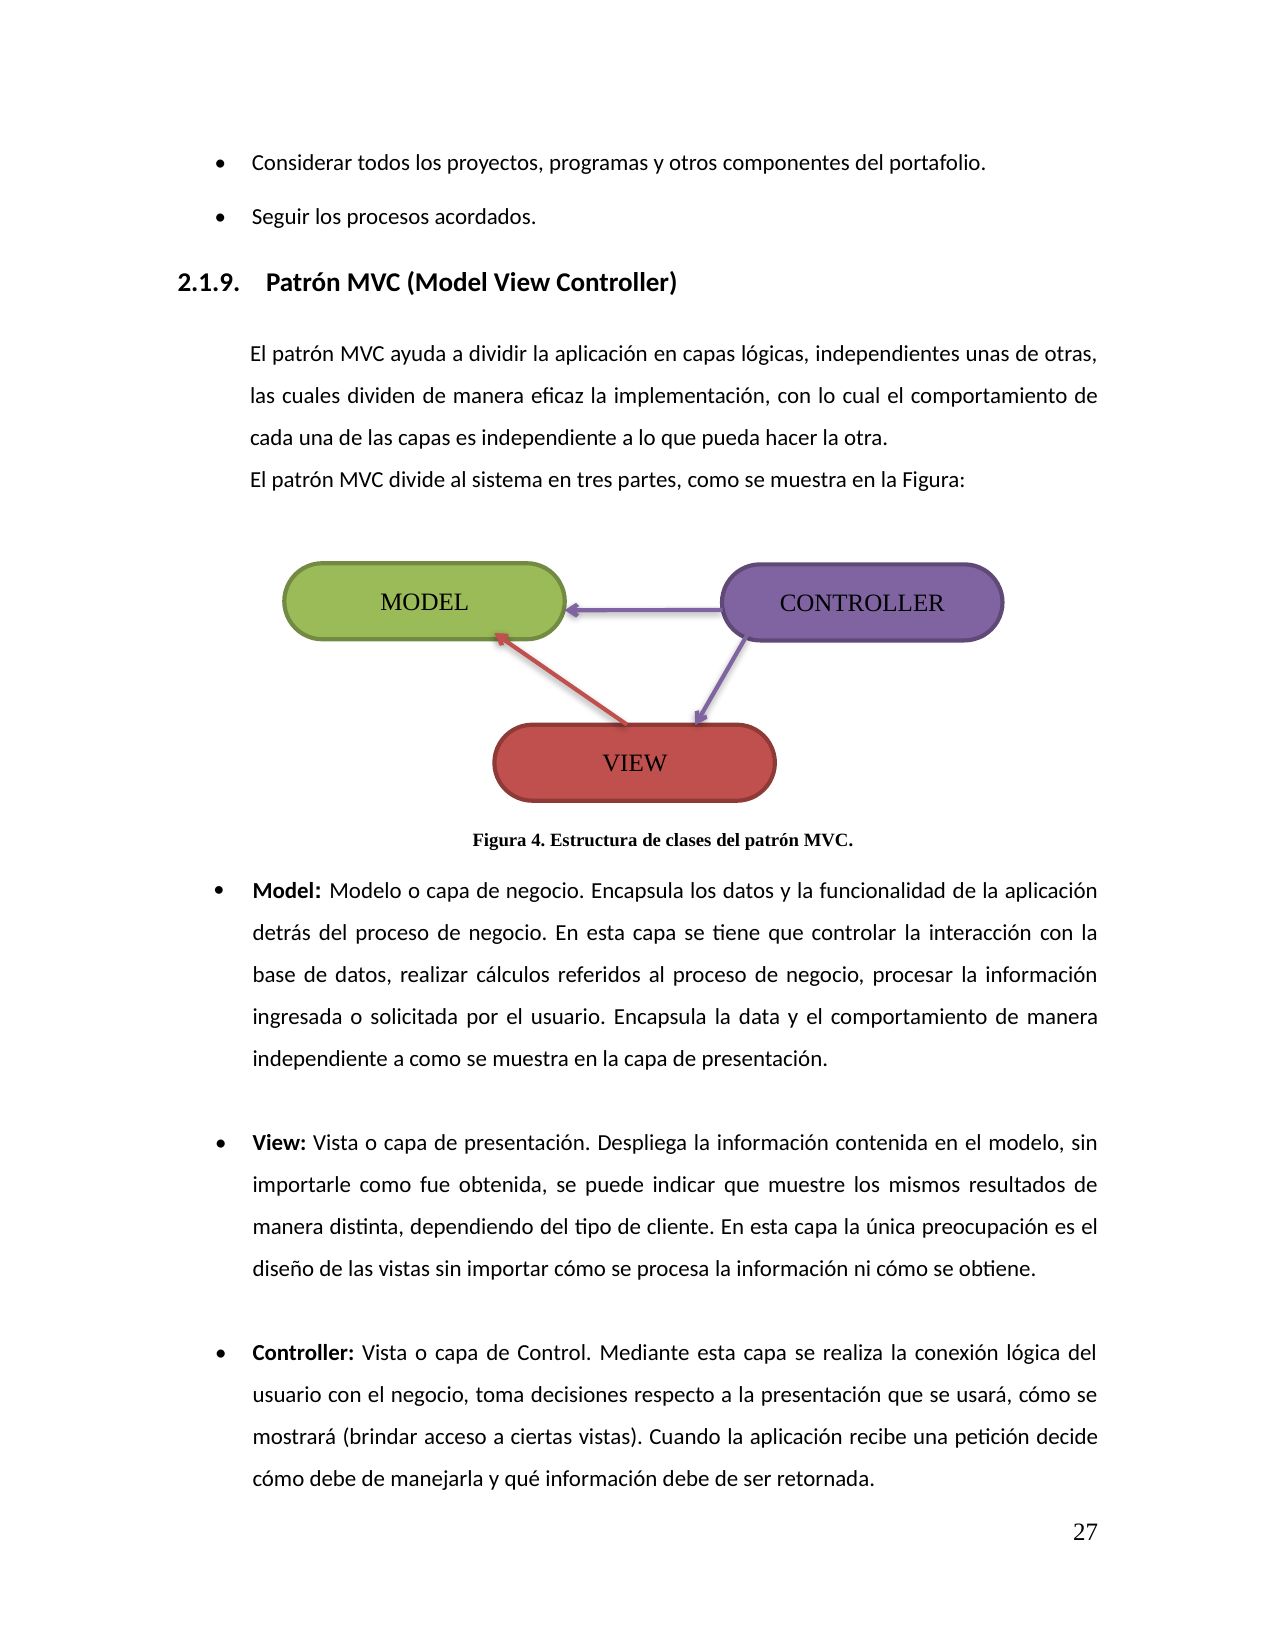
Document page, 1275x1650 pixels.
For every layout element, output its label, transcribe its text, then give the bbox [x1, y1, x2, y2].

text El patrón MVC divide al sistema en tres partes, como se muestra en la Figura: [250, 465, 1098, 493]
list View: Vista o capa de presentación. Despliega la información contenida en el modelo, sin importarle como fue obtenida, se puede indicar que muestre los mismos resultados de manera distinta, dependiendo del tipo de cliente. En esta capa la única preocupación es el diseño de las vistas sin importar cómo se procesa la información ni cómo se obtiene. [215, 1128, 1098, 1282]
text El patrón MVC ayuda a dividir la aplicación en capas lógicas, independientes unas de otras, las cuales dividen de manera eficaz la implementación, con lo cual el comportamiento de cada una de las capas es independiente a lo que pueda hacer la otra. [250, 339, 1098, 451]
text Figura 4. Estructura de clases del patrón MVC. [398, 828, 1098, 850]
list Controller: Vista o capa de Control. Mediante esta capa se realiza la conexión lógica del usuario con el negocio, toma decisiones respecto a la presentación que se usará, cómo se mostrará (brindar acceso a ciertas vistas). Cuando la aplicación recibe una petición decide cómo debe de manejarla y qué información debe de ser retornada. [215, 1338, 1098, 1492]
list Seguir los procesos acordados. [214, 202, 1098, 230]
list Model: Modelo o capa de negocio. Encapsula los datos y la funcionalidad de la aplicación detrás del proceso de negocio. En esta capa se tiene que controlar la interacción con la base de datos, realizar cálculos referidos al proceso de negocio, procesar la información ingresada o solicitada por el usuario. Encapsula la data y el comportamiento de manera independiente a como se muestra en la capa de presentación. [215, 876, 1098, 1072]
list Considerar todos los proyectos, programas y otros componentes del portafolio. [214, 148, 1098, 176]
subtitle Patrón MVC (Model View Controller) [177, 265, 1098, 298]
